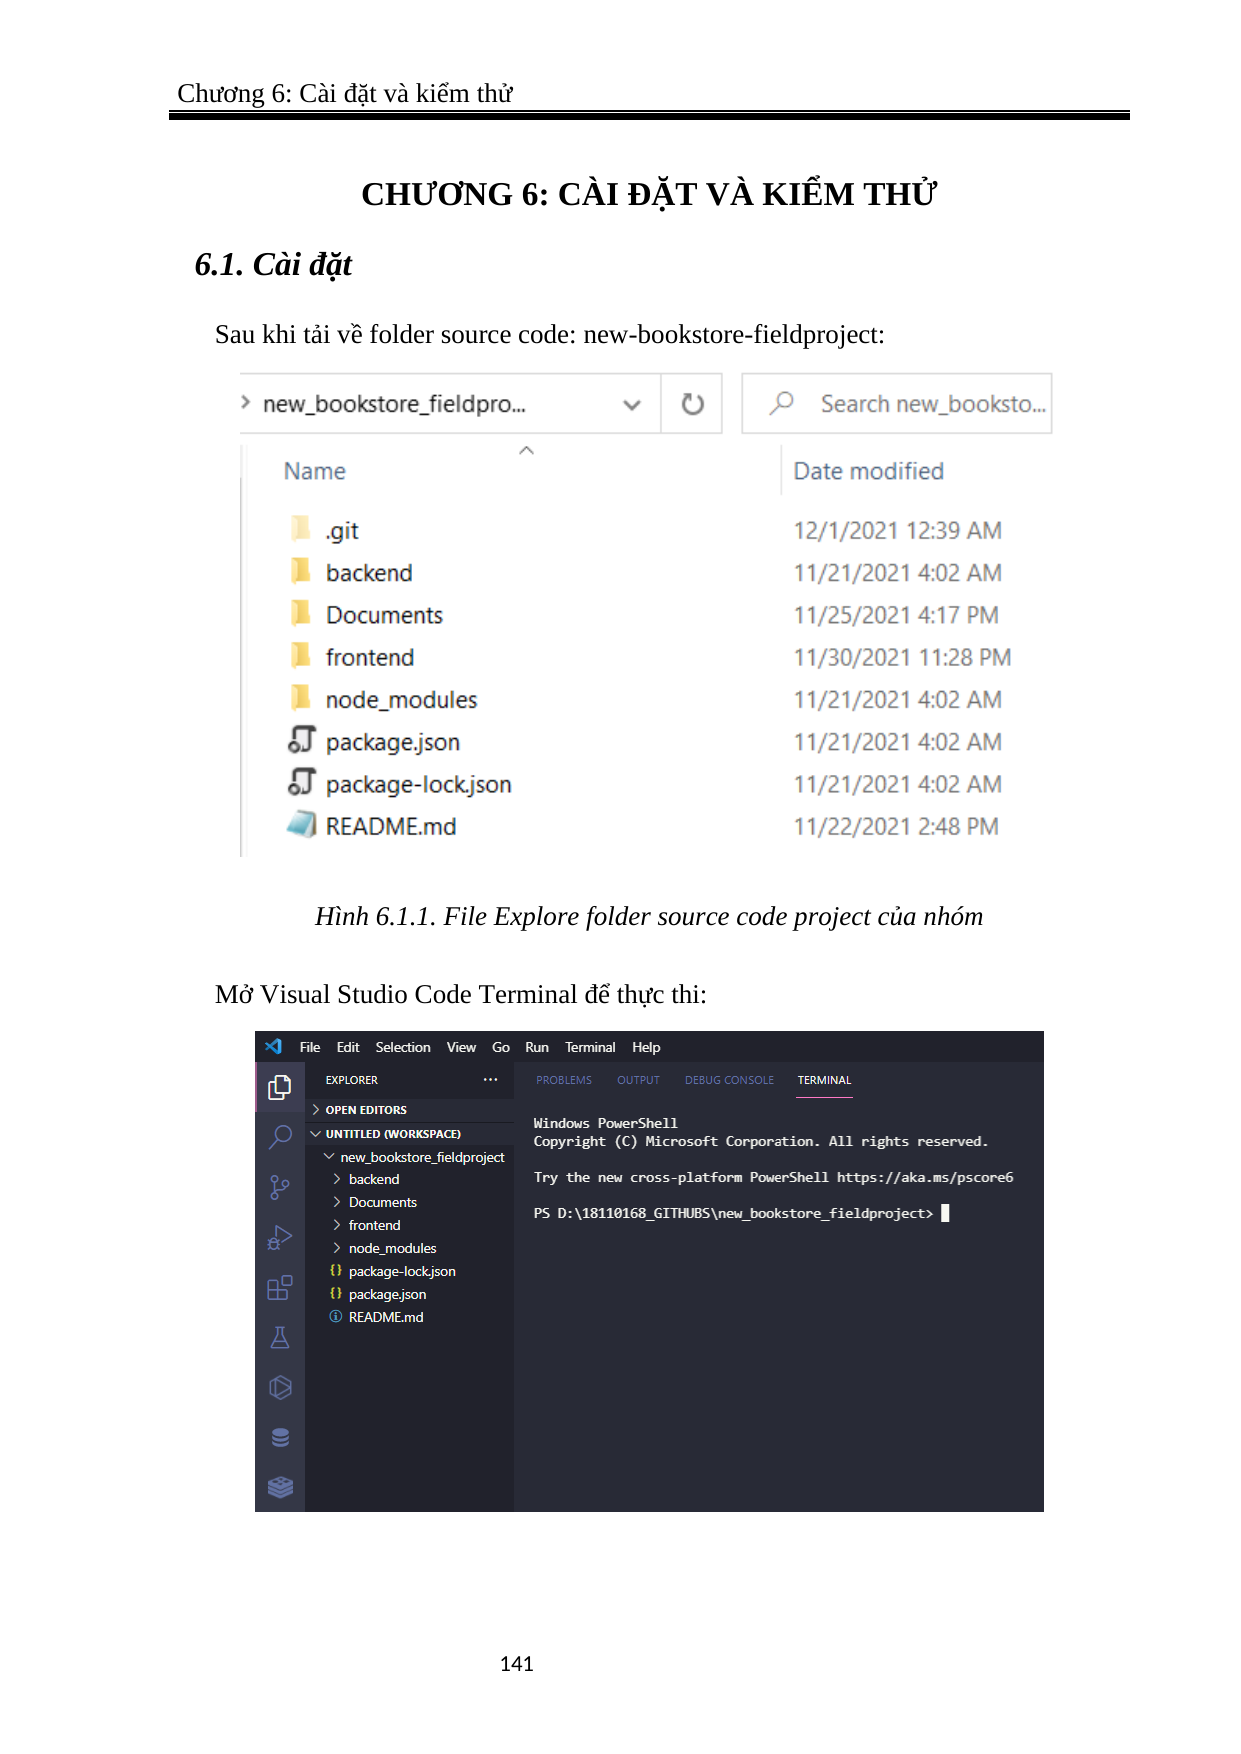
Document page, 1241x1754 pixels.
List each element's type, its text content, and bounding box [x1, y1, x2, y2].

subtitle 6.1. Cài đặt [177, 244, 1122, 283]
picture [240, 370, 1059, 857]
text Sau khi tải về folder source code: new-bookstore-fieldproject: [177, 318, 1122, 349]
picture [255, 1031, 1044, 1512]
subtitle CHƯƠNG 6: CÀI ĐẶT VÀ KIỂM THỬ [177, 174, 1122, 213]
text Mở Visual Studio Code Terminal để thực thi: [177, 979, 1122, 1010]
subtitle Hình 6.1.1. File Explore folder source code project của nhóm [177, 900, 1122, 931]
